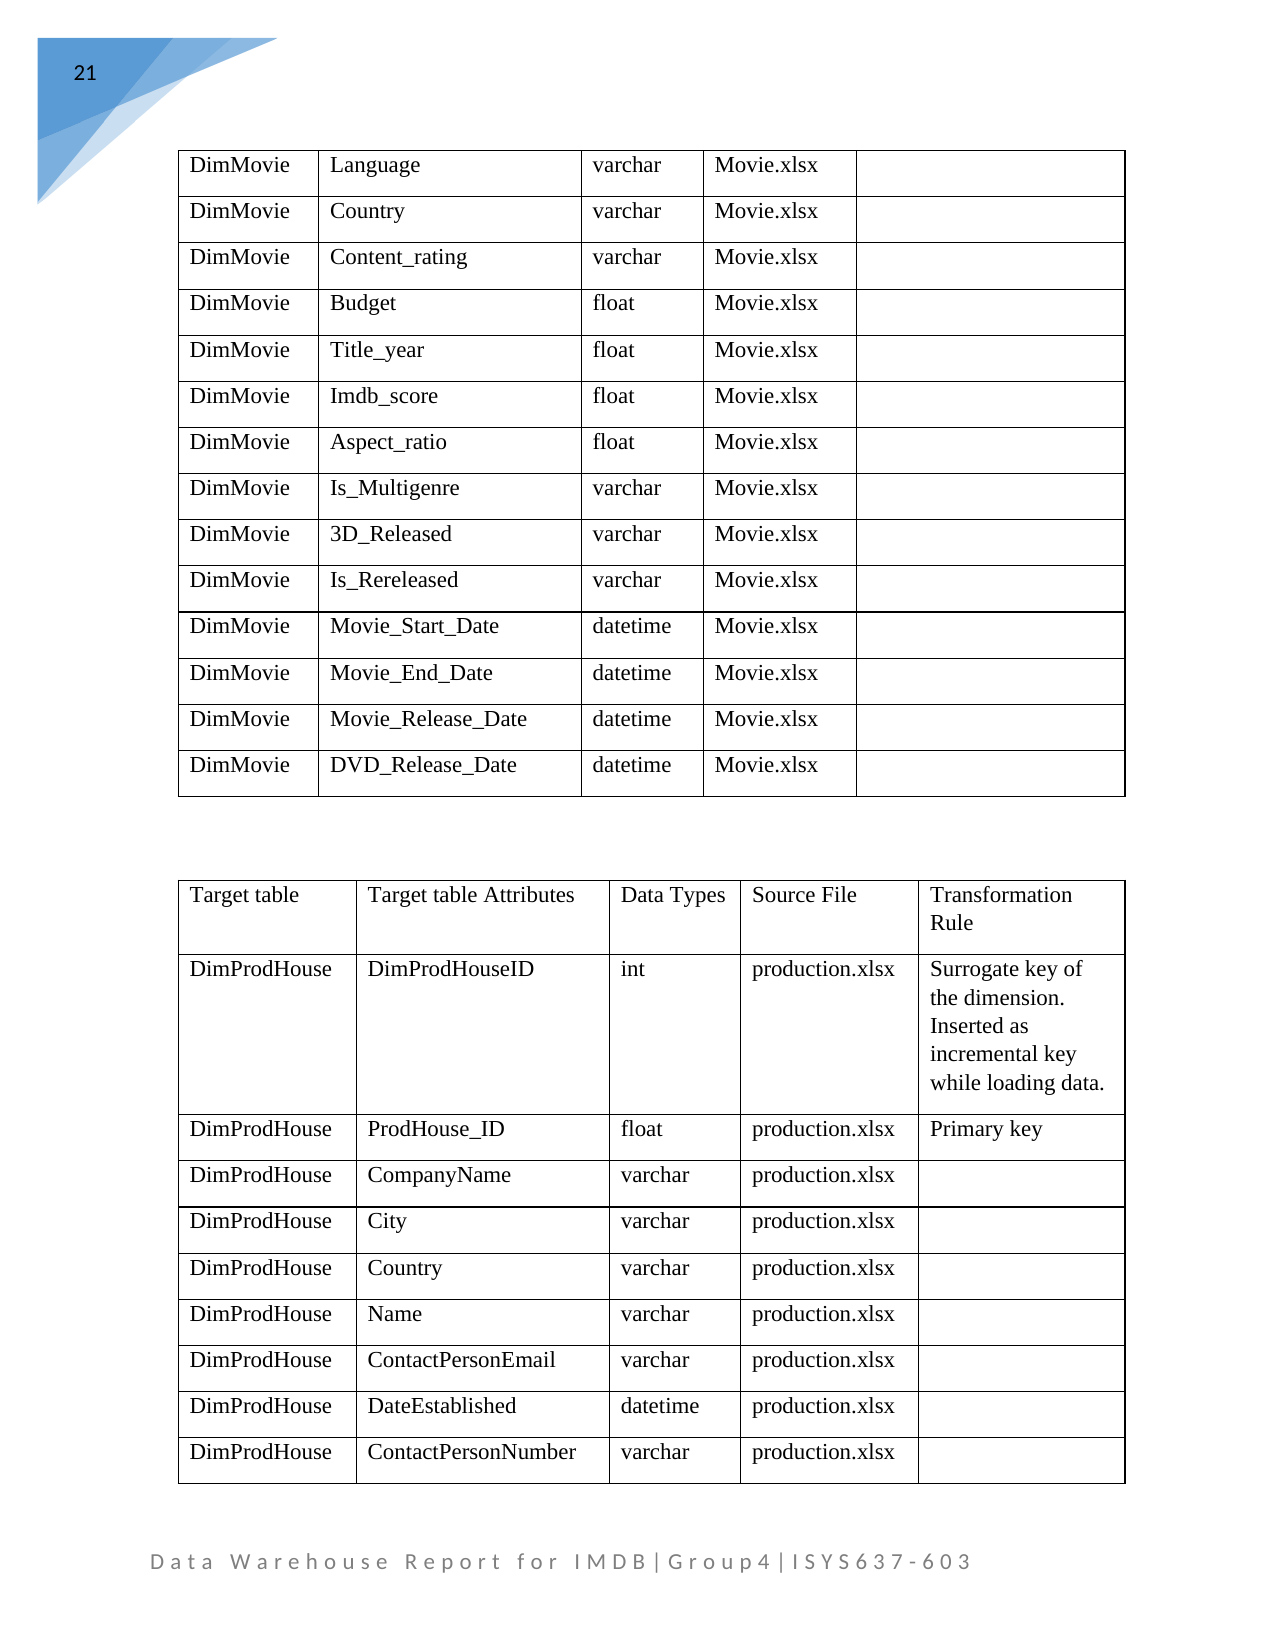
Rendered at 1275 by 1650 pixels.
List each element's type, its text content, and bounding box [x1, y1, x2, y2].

table_cell DimMovie [179, 520, 318, 565]
table_cell datetime [582, 659, 703, 704]
table_cell datetime [582, 705, 703, 750]
table_cell DimMovie [179, 382, 318, 427]
table_cell [857, 290, 1124, 334]
table_cell Content_rating [319, 243, 581, 288]
table_cell production.xlsx [741, 1346, 918, 1391]
table_cell DimMovie [179, 751, 318, 796]
table_cell [857, 474, 1124, 519]
table_header Data Types [610, 881, 740, 954]
table_cell production.xlsx [741, 1392, 918, 1437]
table_cell [857, 751, 1124, 796]
table_cell DimProdHouse [179, 1208, 356, 1252]
table_cell Country [357, 1254, 609, 1299]
table_cell Movie.xlsx [704, 336, 856, 381]
table_cell City [357, 1208, 609, 1252]
table_cell DimMovie [179, 705, 318, 750]
table_cell Is_Multigenre [319, 474, 581, 519]
table_cell [857, 151, 1124, 196]
table_cell DimProdHouse [179, 1161, 356, 1206]
table_cell Movie.xlsx [704, 382, 856, 427]
table_cell varchar [610, 1254, 740, 1299]
table_cell int [610, 955, 740, 1114]
table_cell datetime [610, 1392, 740, 1437]
table_cell varchar [610, 1438, 740, 1483]
table_cell production.xlsx [741, 1115, 918, 1160]
table_cell Movie.xlsx [704, 613, 856, 658]
table_header Source File [741, 881, 918, 954]
table_cell Movie.xlsx [704, 197, 856, 242]
table_cell datetime [582, 613, 703, 658]
table_cell [857, 336, 1124, 381]
table_cell DimMovie [179, 197, 318, 242]
table_cell Title_year [319, 336, 581, 381]
table_cell [857, 520, 1124, 565]
table_cell Primary key [919, 1115, 1124, 1160]
table_cell [857, 659, 1124, 704]
table_cell DimMovie [179, 659, 318, 704]
table_cell varchar [582, 520, 703, 565]
table_cell Movie_End_Date [319, 659, 581, 704]
table_cell production.xlsx [741, 955, 918, 1114]
table_cell [919, 1161, 1124, 1206]
table_cell DimMovie [179, 290, 318, 334]
table_cell DimProdHouse [179, 1254, 356, 1299]
table_header Target table [179, 881, 356, 954]
table_cell varchar [582, 151, 703, 196]
table_cell Movie.xlsx [704, 290, 856, 334]
table_cell Movie.xlsx [704, 151, 856, 196]
table_cell Movie.xlsx [704, 566, 856, 611]
table_cell Movie.xlsx [704, 474, 856, 519]
table_cell production.xlsx [741, 1254, 918, 1299]
table_cell DimMovie [179, 566, 318, 611]
table_cell DimProdHouseID [357, 955, 609, 1114]
table_cell DimMovie [179, 336, 318, 381]
table_cell DimMovie [179, 428, 318, 473]
table_cell production.xlsx [741, 1208, 918, 1252]
table_cell production.xlsx [741, 1438, 918, 1483]
table_cell Language [319, 151, 581, 196]
table_cell [857, 243, 1124, 288]
table_cell float [582, 290, 703, 334]
table_cell Movie.xlsx [704, 751, 856, 796]
table_cell Budget [319, 290, 581, 334]
table_cell Movie_Start_Date [319, 613, 581, 658]
table_cell CompanyName [357, 1161, 609, 1206]
table_cell [857, 705, 1124, 750]
table_cell [919, 1346, 1124, 1391]
table_cell [857, 197, 1124, 242]
table_cell DimProdHouse [179, 955, 356, 1114]
table_cell DimMovie [179, 151, 318, 196]
table_cell varchar [610, 1161, 740, 1206]
table_cell [857, 566, 1124, 611]
table_cell ContactPersonNumber [357, 1438, 609, 1483]
table_cell [919, 1438, 1124, 1483]
table_cell DimProdHouse [179, 1392, 356, 1437]
table_cell [857, 382, 1124, 427]
table_cell DimMovie [179, 474, 318, 519]
table_cell DimProdHouse [179, 1346, 356, 1391]
table_cell Is_Rereleased [319, 566, 581, 611]
table_cell DimMovie [179, 613, 318, 658]
table_cell Movie.xlsx [704, 705, 856, 750]
table_cell Movie_Release_Date [319, 705, 581, 750]
table_cell varchar [610, 1208, 740, 1252]
table_cell DimMovie [179, 243, 318, 288]
table_cell ContactPersonEmail [357, 1346, 609, 1391]
table_cell Name [357, 1300, 609, 1345]
table_cell DimProdHouse [179, 1300, 356, 1345]
table_cell Country [319, 197, 581, 242]
table_cell [919, 1392, 1124, 1437]
table_header Target table Attributes [357, 881, 609, 954]
table_cell datetime [582, 751, 703, 796]
table_cell Surrogate key of the dimension. Inserted as incremental key while loading data. [919, 955, 1124, 1114]
table_cell float [582, 382, 703, 427]
table_cell Movie.xlsx [704, 659, 856, 704]
table_cell varchar [610, 1346, 740, 1391]
table_cell Movie.xlsx [704, 428, 856, 473]
table_cell 3D_Released [319, 520, 581, 565]
table_cell DateEstablished [357, 1392, 609, 1437]
table_cell float [582, 428, 703, 473]
table_cell [919, 1208, 1124, 1252]
table_cell [857, 428, 1124, 473]
table_cell varchar [582, 243, 703, 288]
table_cell DimProdHouse [179, 1438, 356, 1483]
table_cell Imdb_score [319, 382, 581, 427]
table_cell float [610, 1115, 740, 1160]
table_cell [857, 613, 1124, 658]
table_cell float [582, 336, 703, 381]
table_cell varchar [582, 474, 703, 519]
table_cell varchar [582, 566, 703, 611]
table_cell [919, 1254, 1124, 1299]
table_cell Movie.xlsx [704, 520, 856, 565]
table_cell production.xlsx [741, 1161, 918, 1206]
table_cell varchar [582, 197, 703, 242]
table_cell DVD_Release_Date [319, 751, 581, 796]
table_cell varchar [610, 1300, 740, 1345]
table_cell DimProdHouse [179, 1115, 356, 1160]
table_cell production.xlsx [741, 1300, 918, 1345]
picture [37, 37, 279, 206]
table_cell Aspect_ratio [319, 428, 581, 473]
table_header Transformation Rule [919, 881, 1124, 954]
table_cell [919, 1300, 1124, 1345]
table_cell Movie.xlsx [704, 243, 856, 288]
table_cell ProdHouse_ID [357, 1115, 609, 1160]
